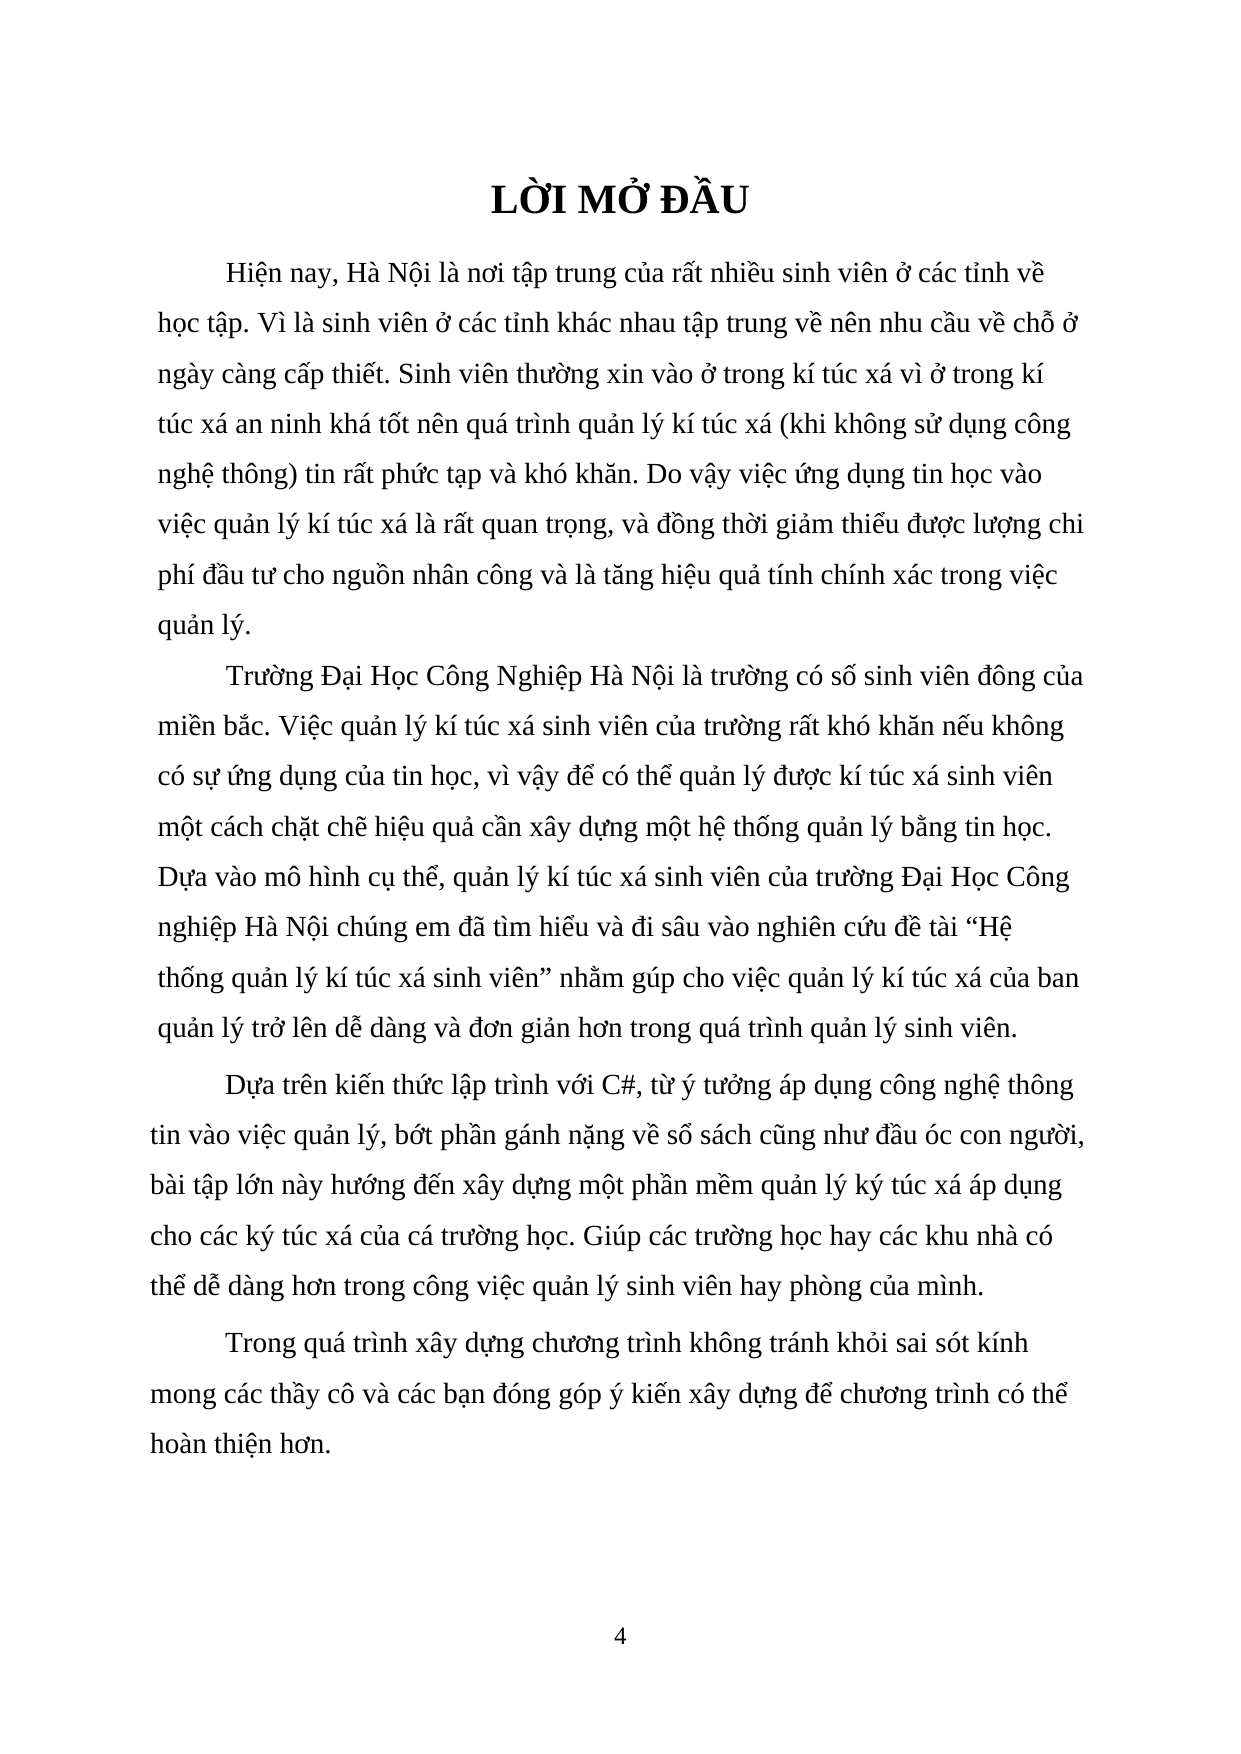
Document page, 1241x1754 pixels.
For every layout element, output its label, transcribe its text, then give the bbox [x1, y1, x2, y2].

list Dựa trên kiến thức lập trình với C#, từ ý tưởng áp dụng công nghệ thông tin vào việc quản lý, bớt phần gánh nặng về sổ sách cũng như đầu óc con người, bài tập lớn này hướng đến xây dựng một phần mềm quản lý ký túc xá áp dụng cho các ký túc xá của cá trường học. Giúp các trường học hay các khu nhà có thể dễ dàng hơn trong công việc quản lý sinh viên hay phòng của mình. [150, 1067, 1090, 1302]
text Trường Đại Học Công Nghiệp Hà Nội là trường có số sinh viên đông của miền bắc. Việc quản lý kí túc xá sinh viên của trường rất khó khăn nếu không có sự ứng dụng của tin học, vì vậy để có thể quản lý được kí túc xá sinh viên một cách chặt chẽ hiệu quả cần xây dựng một hệ thống quản lý bằng tin học. [157, 658, 1085, 842]
list Trong quá trình xây dựng chương trình không tránh khỏi sai sót kính mong các thầy cô và các bạn đóng góp ý kiến xây dựng để chương trình có thể hoàn thiện hơn. [150, 1326, 1090, 1460]
text Hiện nay, Hà Nội là nơi tập trung của rất nhiều sinh viên ở các tỉnh về học tập. Vì là sinh viên ở các tỉnh khác nhau tập trung về nên nhu cầu về chỗ ở ngày càng cấp thiết. Sinh viên thường xin vào ở trong kí túc xá vì ở trong kí túc xá an ninh khá tốt nên quá trình quản lý kí túc xá (khi không sử dụng công nghệ thông) tin rất phức tạp và khó khăn. Do vậy việc ứng dụng tin học vào việc quản lý kí túc xá là rất quan trọng, và đồng thời giảm thiểu được lượng chi phí đầu tư cho nguồn nhân công và là tăng hiệu quả tính chính xác trong việc quản lý. [157, 255, 1085, 641]
subtitle LỜI MỞ ĐẦU [150, 175, 1090, 223]
text Dựa vào mô hình cụ thể, quản lý kí túc xá sinh viên của trường Đại Học Công nghiệp Hà Nội chúng em đã tìm hiểu và đi sâu vào nghiên cứu đề tài “Hệ thống quản lý kí túc xá sinh viên” nhằm gúp cho việc quản lý kí túc xá của ban quản lý trở lên dễ dàng và đơn giản hơn trong quá trình quản lý sinh viên. [157, 859, 1085, 1044]
